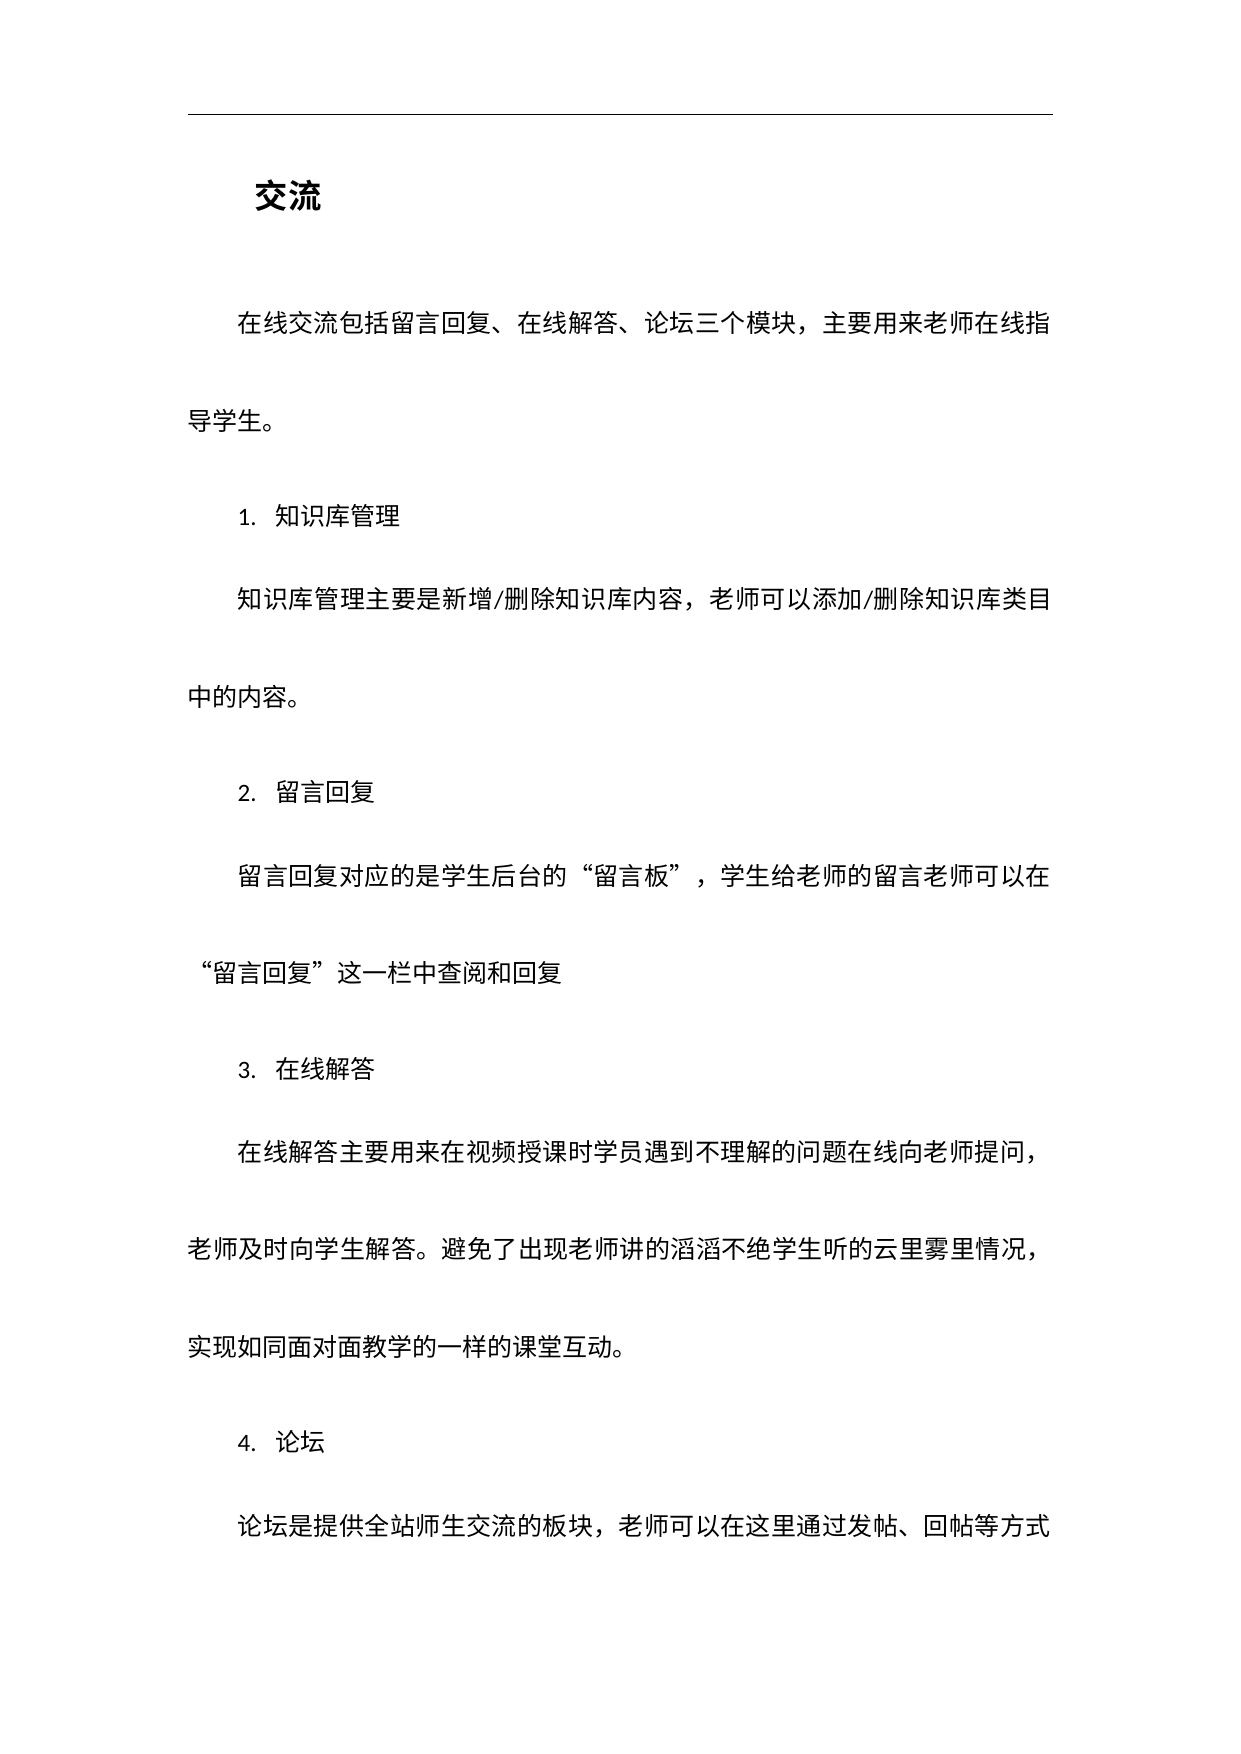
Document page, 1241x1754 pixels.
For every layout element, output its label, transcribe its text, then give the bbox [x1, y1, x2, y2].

list 在线解答 [237, 1035, 1053, 1100]
list 论坛 [237, 1408, 1053, 1473]
subtitle 交流 [187, 162, 1053, 227]
text 知识库管理主要是新增/删除知识库内容，老师可以添加/删除知识库类目中的内容。 [187, 565, 1053, 728]
list 留言回复 [237, 758, 1053, 823]
list 知识库管理 [237, 482, 1053, 547]
text 留言回复对应的是学生后台的“留言板”，学生给老师的留言老师可以在“留言回复”这一栏中查阅和回复 [187, 842, 1053, 1004]
text 在线交流包括留言回复、在线解答、论坛三个模块，主要用来老师在线指导学生。 [187, 289, 1053, 452]
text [187, 1492, 1053, 1557]
text 在线解答主要用来在视频授课时学员遇到不理解的问题在线向老师提问，老师及时向学生解答。避免了出现老师讲的滔滔不绝学生听的云里雾里情况，实现如同面对面教学的一样的课堂互动。 [187, 1118, 1053, 1378]
